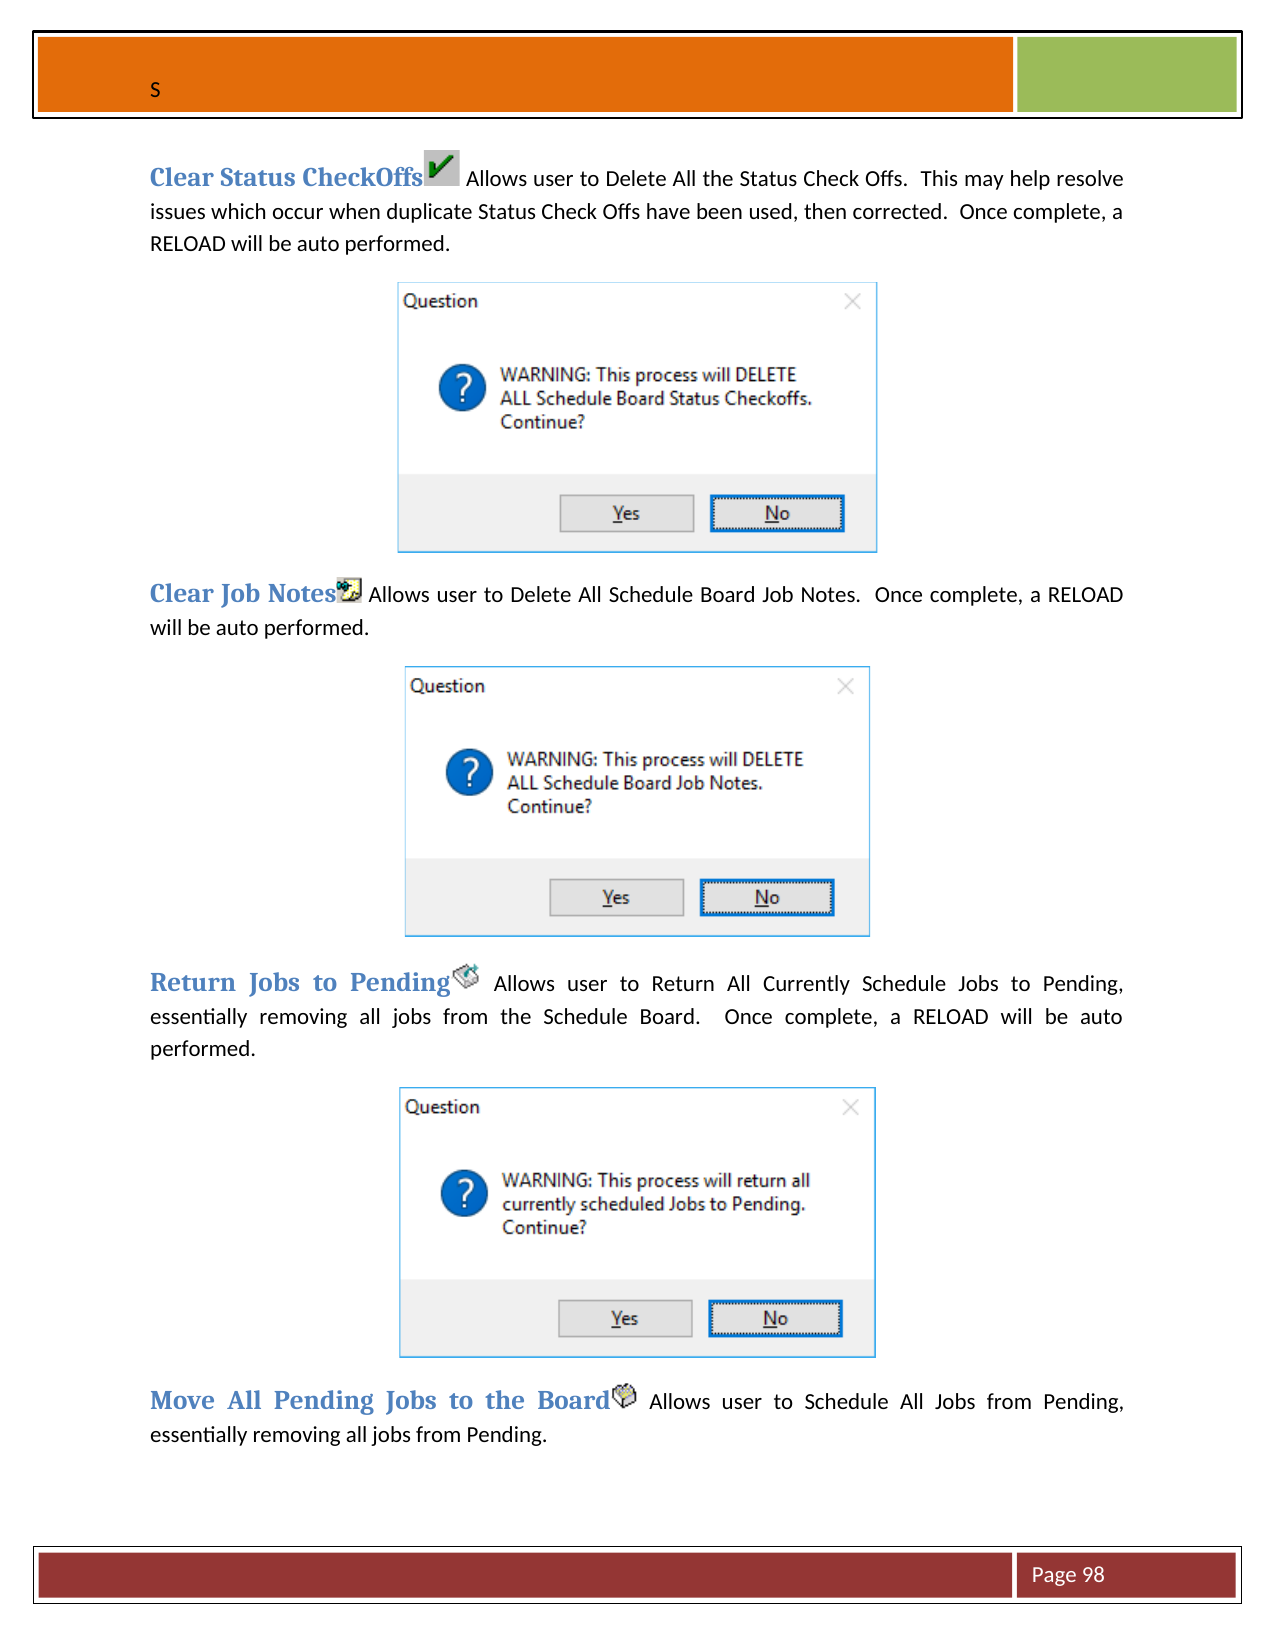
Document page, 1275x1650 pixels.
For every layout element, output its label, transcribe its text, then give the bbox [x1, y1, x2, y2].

text Clear Job Notes Allows user to Delete All Schedule Board Job Notes. Once complete, a RELOAD will be auto performed. [150, 577, 1125, 641]
text Return Jobs to Pending Allows user to Return All Currently Schedule Jobs to Pending, essentially removing all jobs from the Schedule Board. Once complete, a RELOAD will be auto performed. [150, 962, 1125, 1062]
picture [404, 666, 871, 937]
text Clear Status CheckOffs Allows user to Delete All the Status Check Offs. This may help resolve issues which occur when duplicate Status Check Offs have been used, then corrected. Once complete, a RELOAD will be auto performed. [150, 150, 1125, 257]
picture [450, 961, 482, 992]
picture [397, 282, 878, 553]
picture [423, 150, 460, 186]
text Move All Pending Jobs to the Board Allows user to Schedule All Jobs from Pending, essentially removing all jobs from Pending. [150, 1383, 1125, 1448]
picture [399, 1087, 876, 1358]
picture [611, 1382, 638, 1410]
picture [336, 577, 362, 603]
